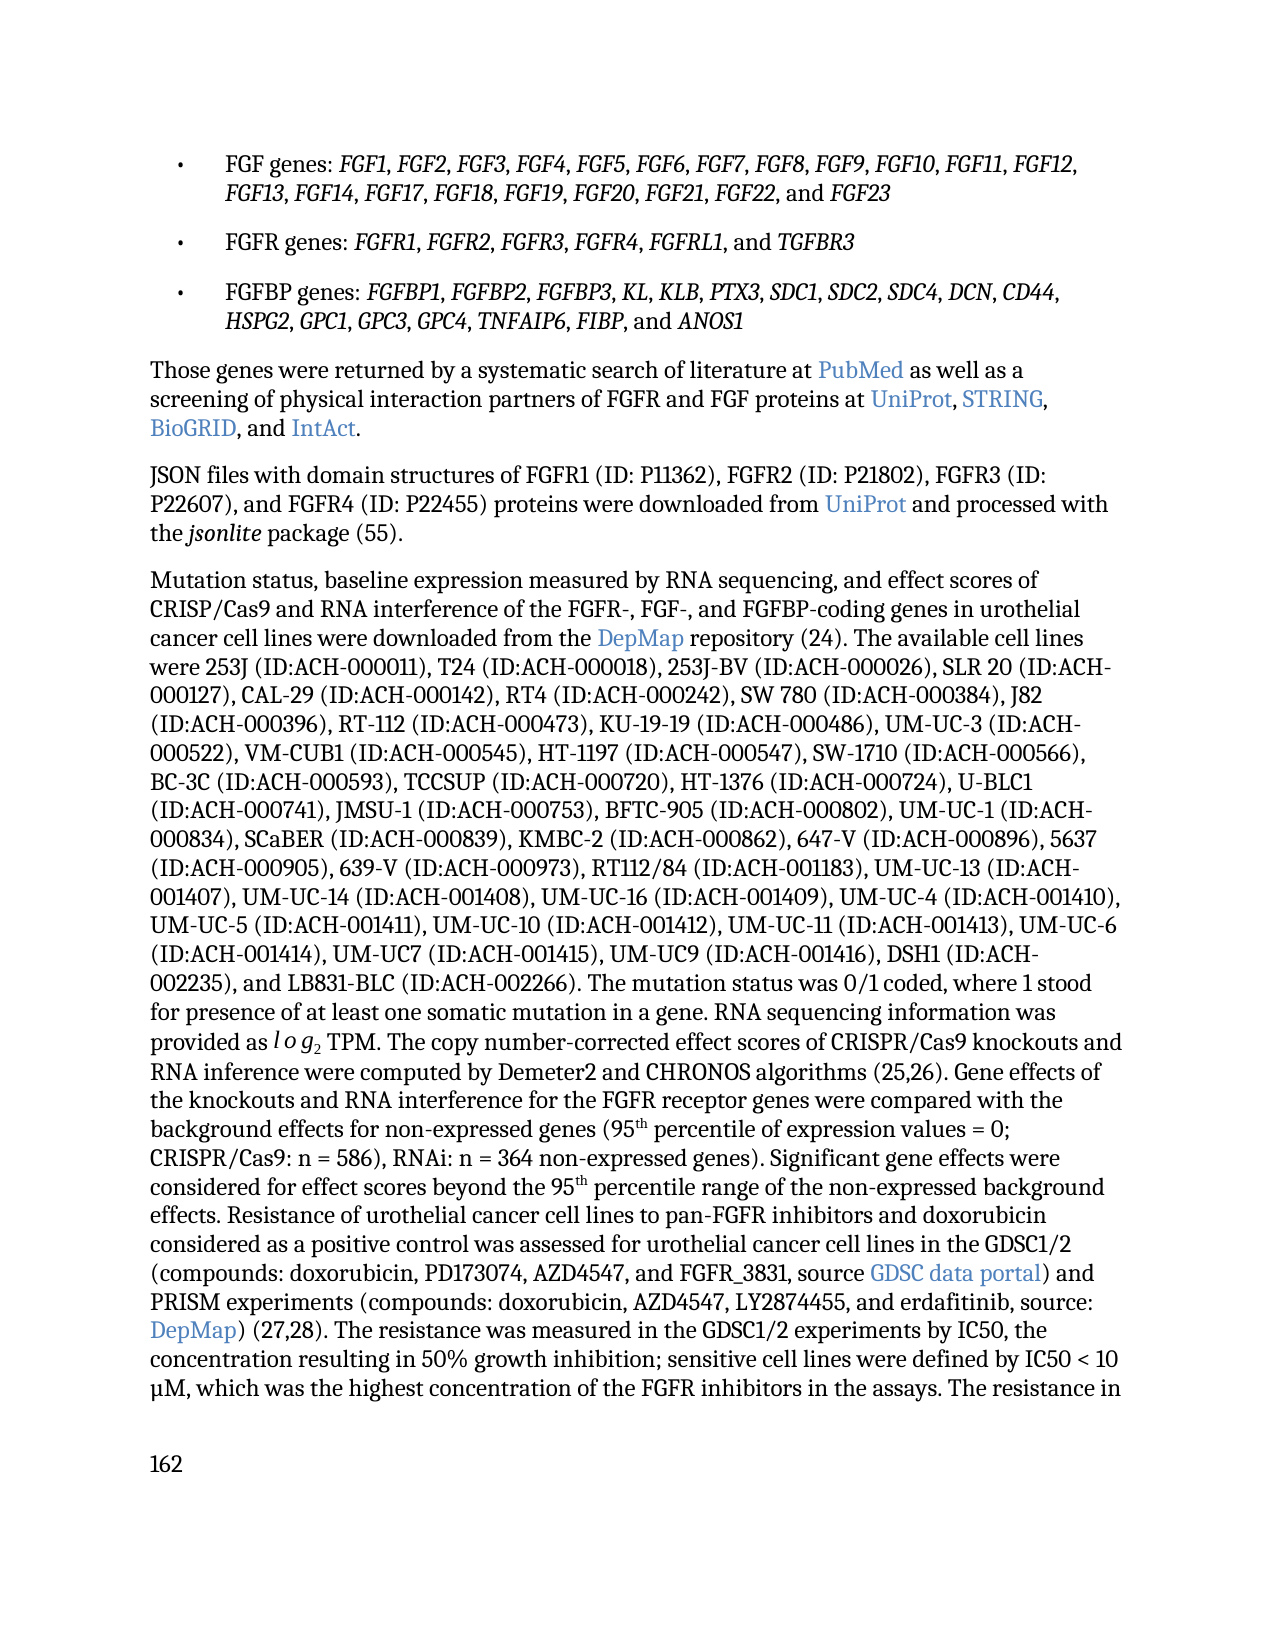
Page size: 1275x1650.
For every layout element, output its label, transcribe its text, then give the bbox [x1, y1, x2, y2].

list FGF genes: FGF1, FGF2, FGF3, FGF4, FGF5, FGF6, FGF7, FGF8, FGF9, FGF10, FGF11, FGF12, FGF13, FGF14, FGF17, FGF18, FGF19, FGF20, FGF21, FGF22, and FGF23 [175, 150, 1125, 207]
text Those genes were returned by a systematic search of literature at PubMed as well as a screening of physical interaction partners of FGFR and FGF proteins at UniProt, STRING, BioGRID, and IntAct. [150, 356, 1125, 442]
list FGFBP genes: FGFBP1, FGFBP2, FGFBP3, KL, KLB, PTX3, SDC1, SDC2, SDC4, DCN, CD44, HSPG2, GPC1, GPC3, GPC4, TNFAIP6, FIBP, and ANOS1 [175, 278, 1125, 335]
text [150, 566, 1125, 1403]
text JSON files with domain structures of FGFR1 (ID: P11362), FGFR2 (ID: P21802), FGFR3 (ID: P22607), and FGFR4 (ID: P22455) proteins were downloaded from UniProt and processed with the jsonlite package (55). [150, 461, 1125, 547]
list FGFR genes: FGFR1, FGFR2, FGFR3, FGFR4, FGFRL1, and TGFBR3 [175, 228, 1125, 257]
